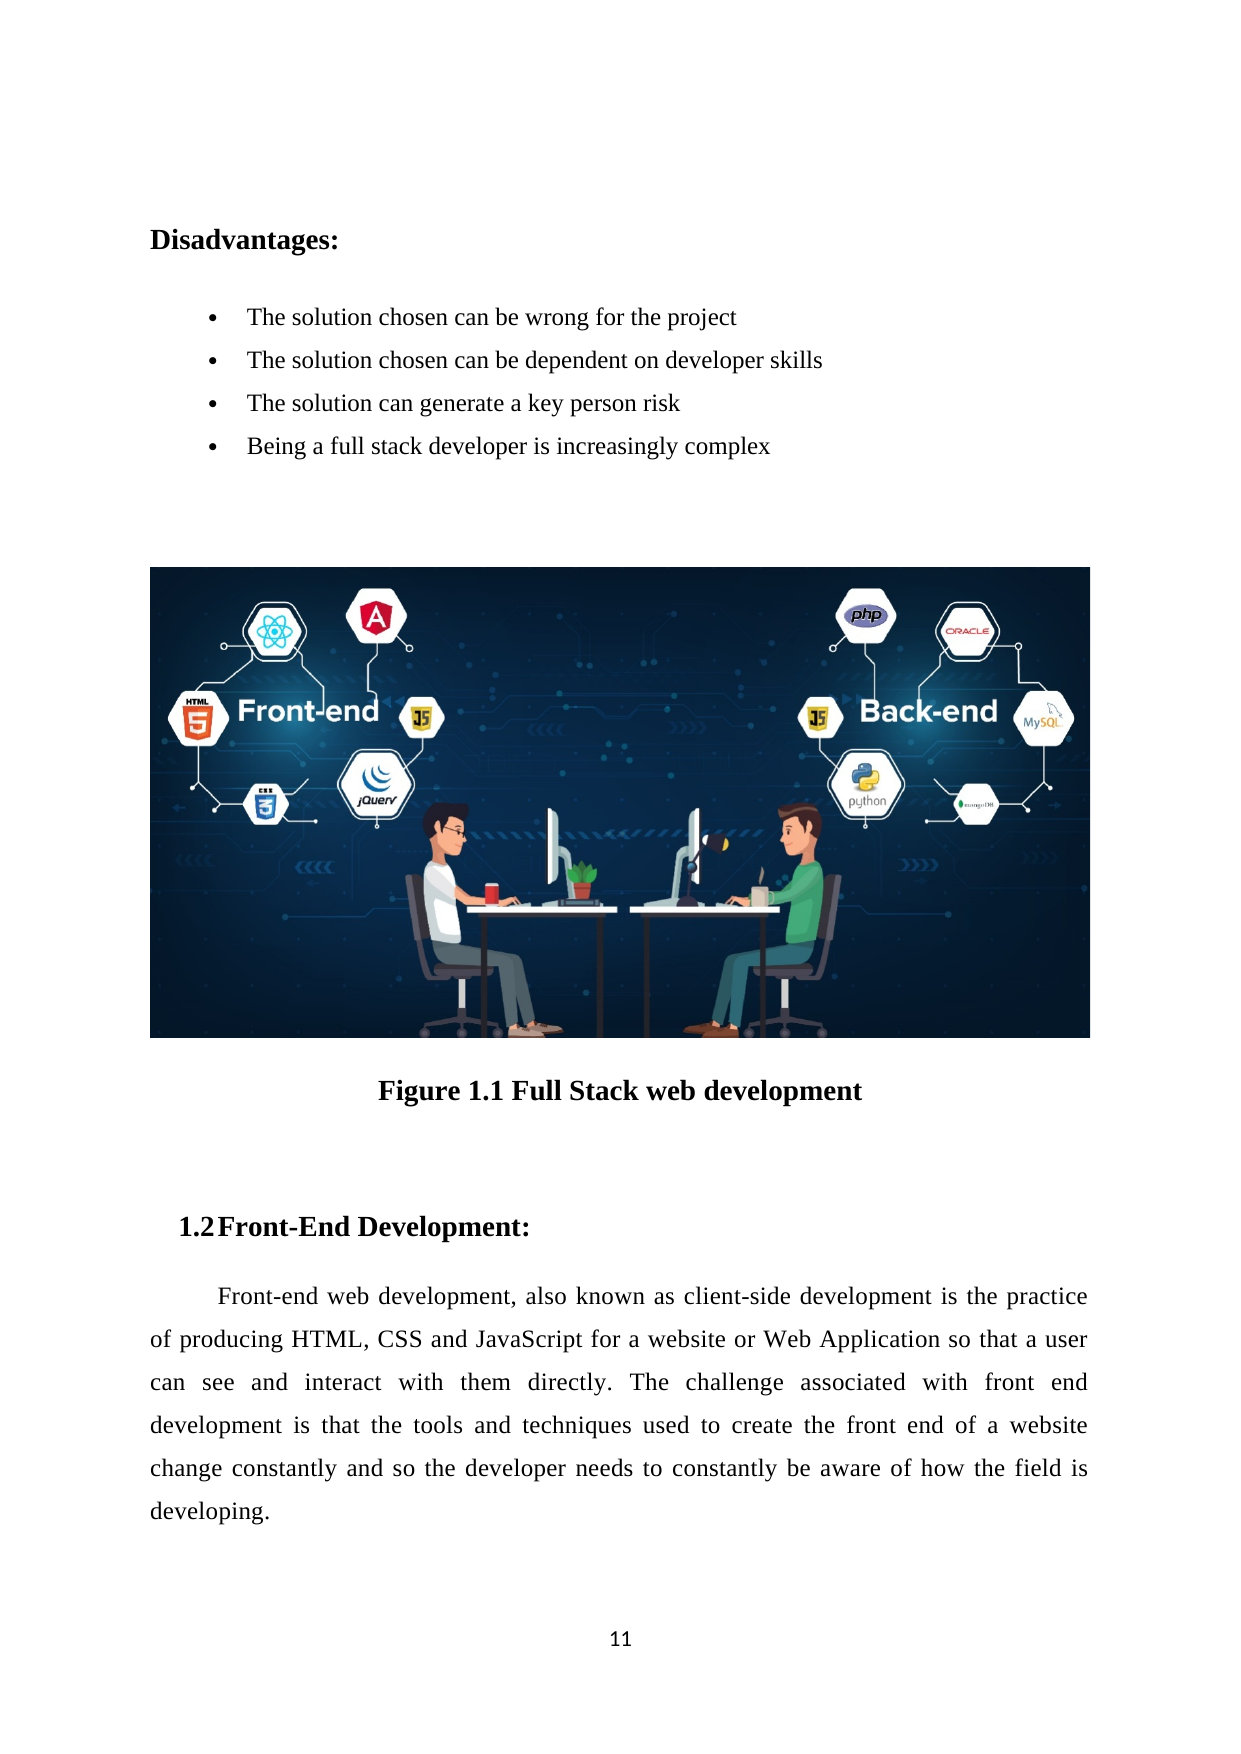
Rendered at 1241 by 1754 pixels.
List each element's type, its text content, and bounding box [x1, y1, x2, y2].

list Front-End Development: [178, 1209, 1090, 1243]
picture [150, 567, 1091, 1038]
text Disadvantages: [150, 222, 1090, 256]
list Being a full stack developer is increasingly complex [209, 431, 1090, 460]
text Front-end web development, also known as client-side development is the practice of producing HTML, CSS and JavaScript for a website or Web Application so that a user can see and interact with them directly. The challenge associated with front end development is that the tools and techniques used to create the front end of a website change constantly and so the developer needs to constantly be aware of how the field is developing. [150, 1281, 1090, 1525]
list The solution can generate a key person risk [209, 388, 1090, 417]
text Figure 1.1 Full Stack web development [150, 1073, 1090, 1107]
list The solution chosen can be dependent on developer skills [209, 345, 1090, 374]
list The solution chosen can be wrong for the project [209, 302, 1090, 331]
